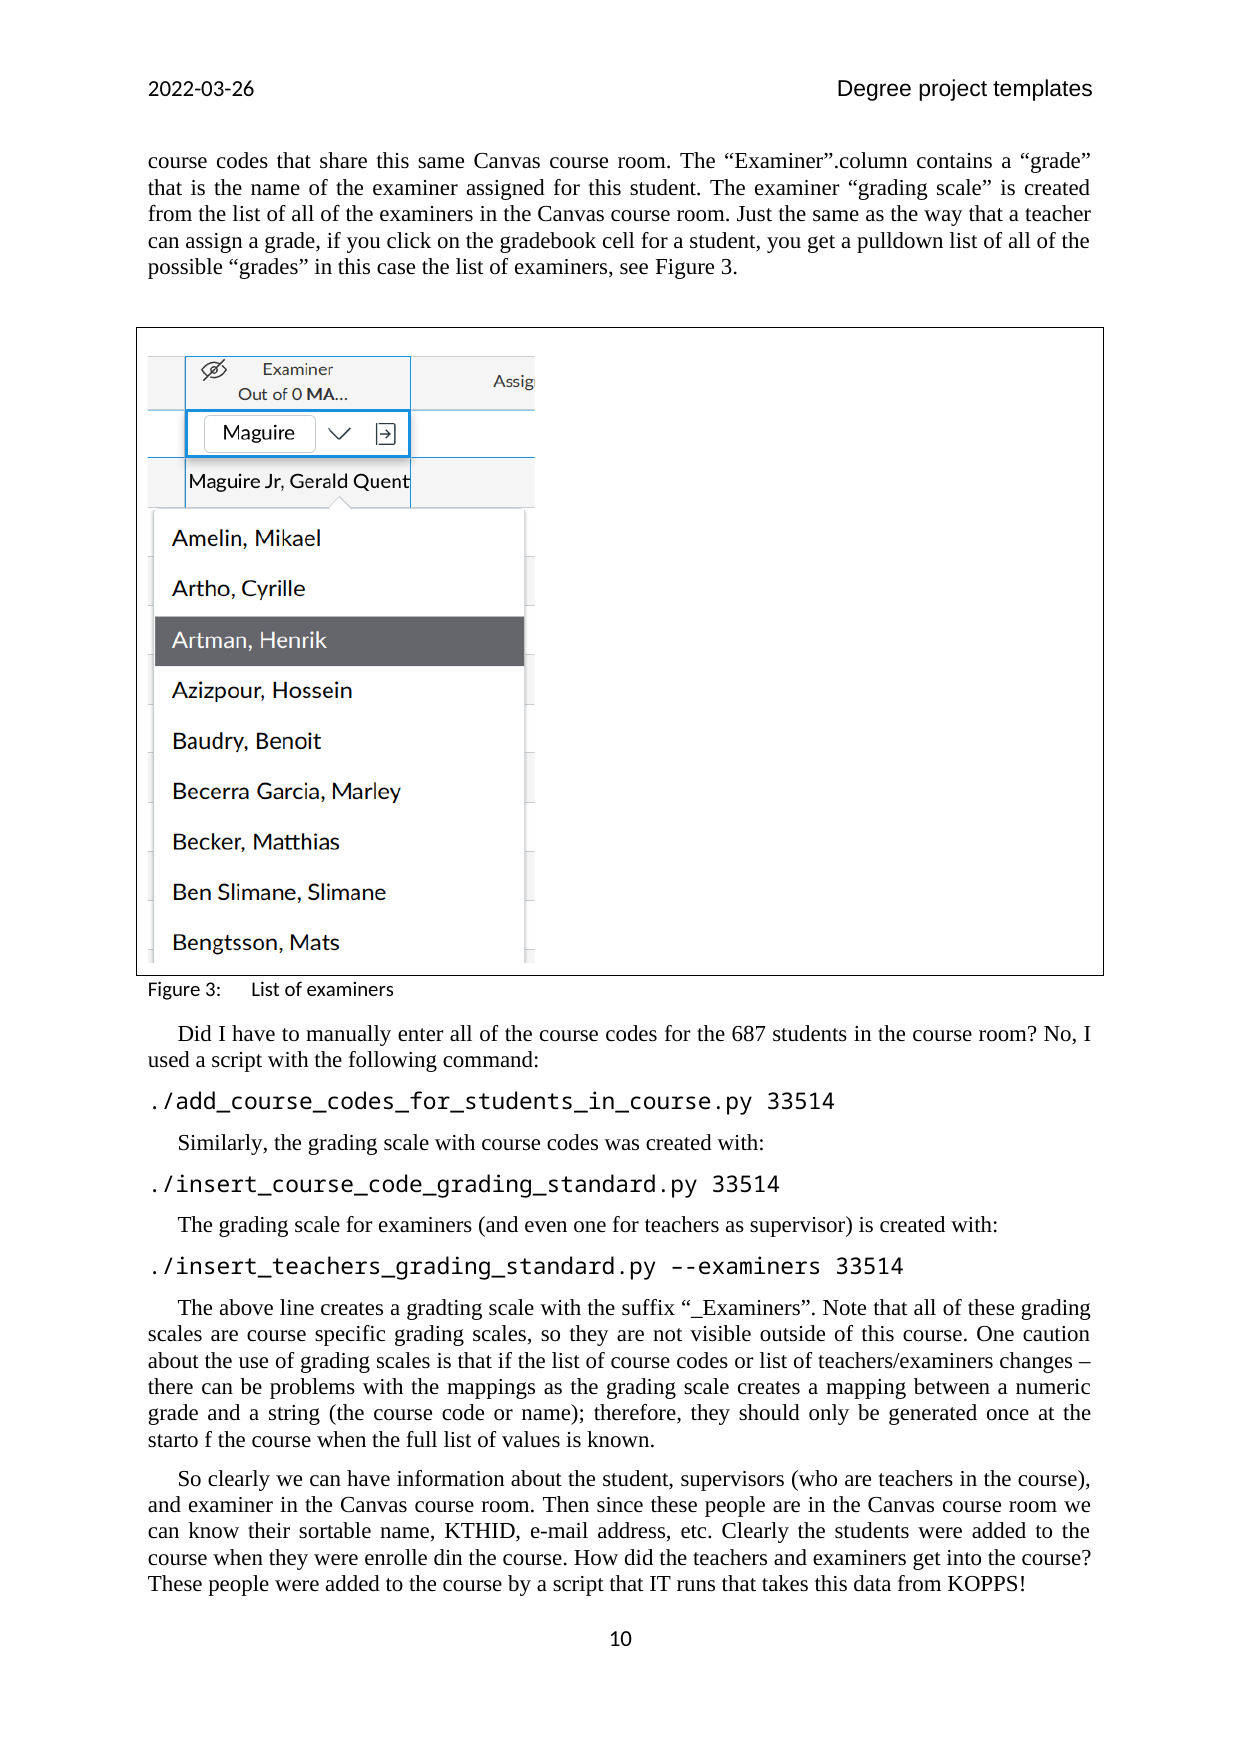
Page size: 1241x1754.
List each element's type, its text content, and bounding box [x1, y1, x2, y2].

text ./insert_course_code_grading_standard.py 33514 [148, 1168, 1093, 1199]
text Did I have to manually enter all of the course codes for the 687 students in the course room? No, I used a script with the following command: [148, 1020, 1093, 1072]
text The grading scale for examiners (and even one for teachers as supervisor) is created with: [148, 1211, 1093, 1238]
text ./add_course_codes_for_students_in_course.py 33514 [148, 1085, 1093, 1116]
table_header [137, 328, 1103, 975]
text Figure 3: List of examiners [148, 976, 1093, 1001]
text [148, 148, 1093, 279]
picture [147, 340, 535, 963]
text ./insert_teachers_grading_standard.py –-examiners 33514 [148, 1250, 1093, 1281]
text Similarly, the grading scale with course codes was created with: [148, 1129, 1093, 1155]
text The above line creates a gradting scale with the suffix “_Examiners”. Note that all of these grading scales are course specific grading scales, so they are not visible outside of this course. One caution about the use of grading scales is that if the list of course codes or list of teachers/examiners changes – there can be problems with the mappings as the grading scale creates a mapping between a numeric grade and a string (the course code or name); therefore, they should only be generated once at the starto f the course when the full list of values is known. [148, 1294, 1093, 1452]
text So clearly we can have information about the student, supervisors (who are teachers in the course), and examiner in the Canvas course room. Then since these people are in the Canvas course room we can know their sortable name, KTHID, e-mail address, etc. Clearly the students were added to the course when they were enrolle din the course. How did the teachers and examiners get into the course? These people were added to the course by a script that IT runs that takes this data from KOPPS! [148, 1464, 1093, 1596]
